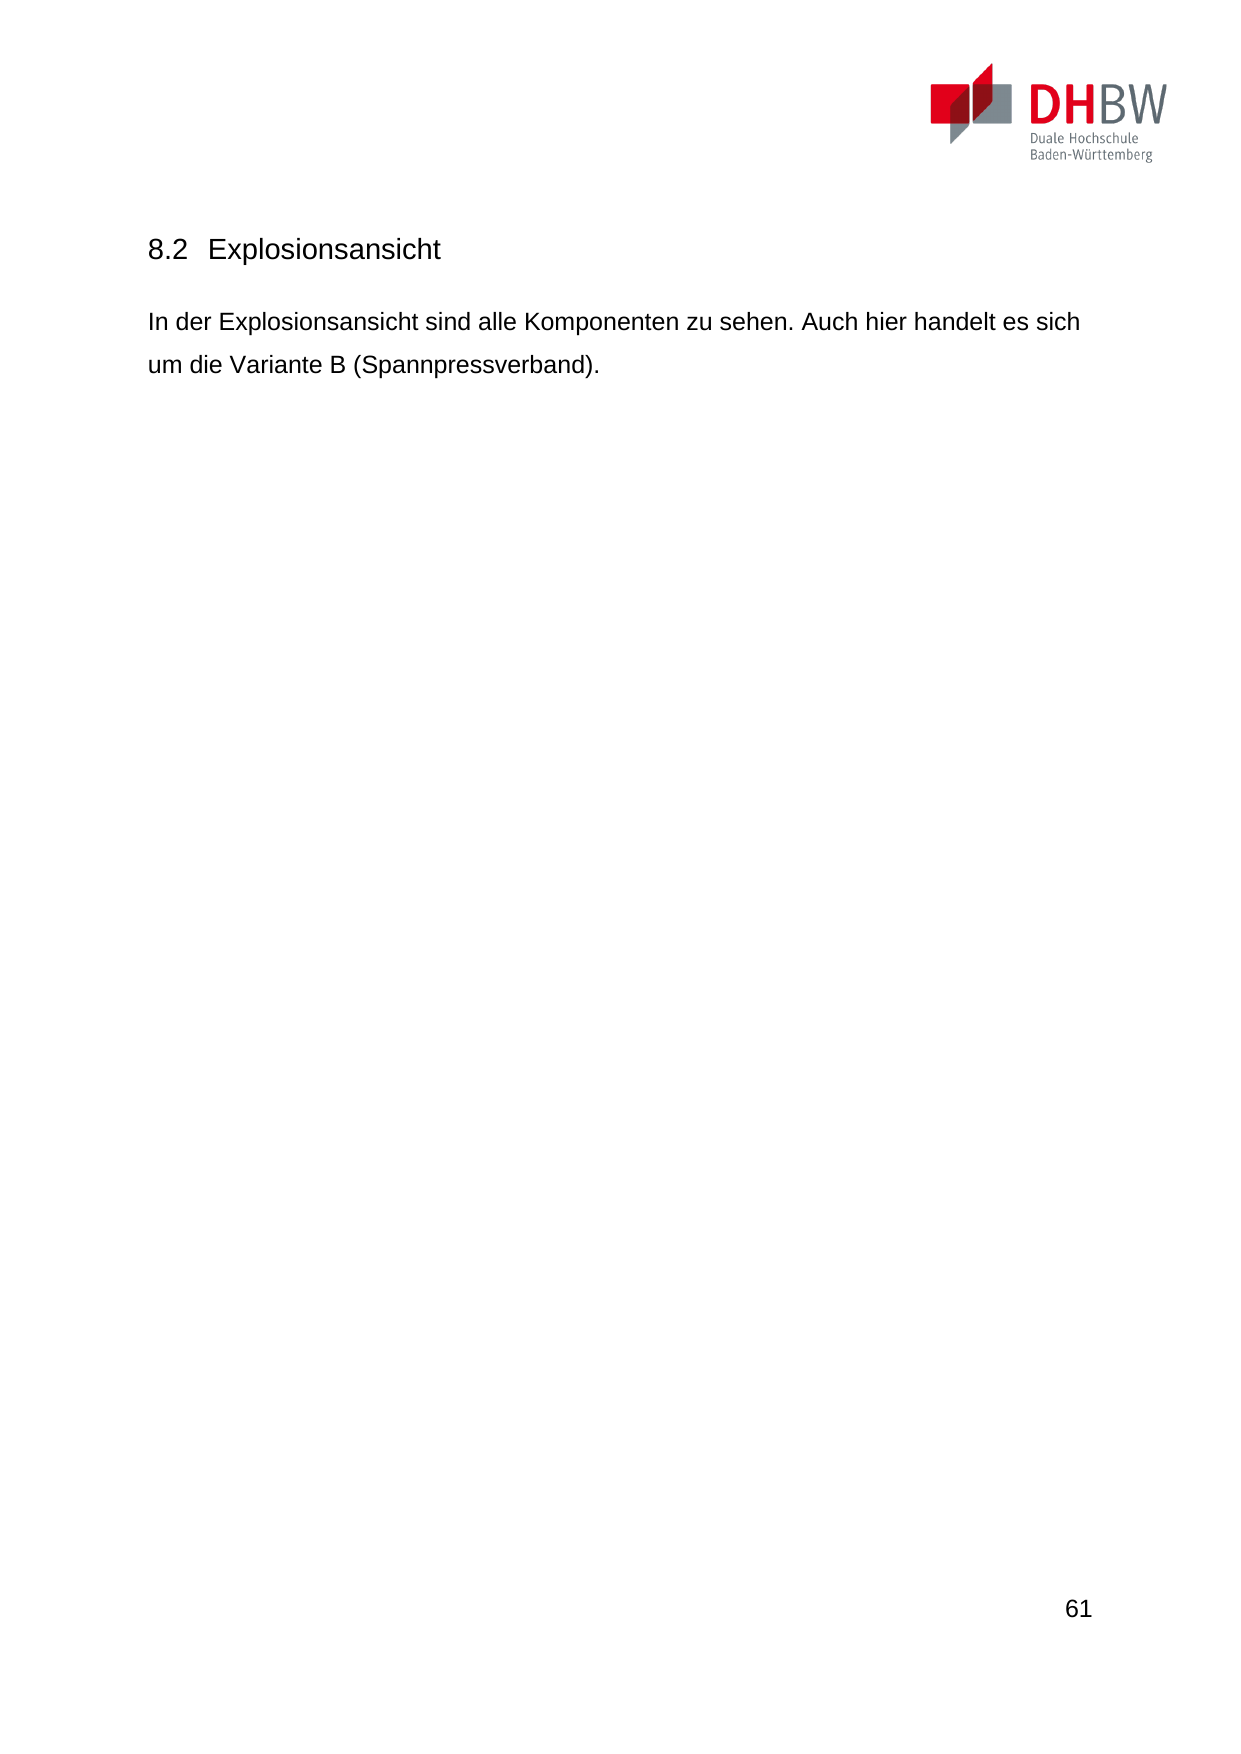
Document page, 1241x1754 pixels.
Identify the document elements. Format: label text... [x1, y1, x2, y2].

picture [930, 63, 1167, 163]
subtitle Explosionsansicht [148, 232, 1092, 265]
text In der Explosionsansicht sind alle Komponenten zu sehen. Auch hier handelt es sich um die Variante B (Spannpressverband). [148, 307, 1092, 379]
